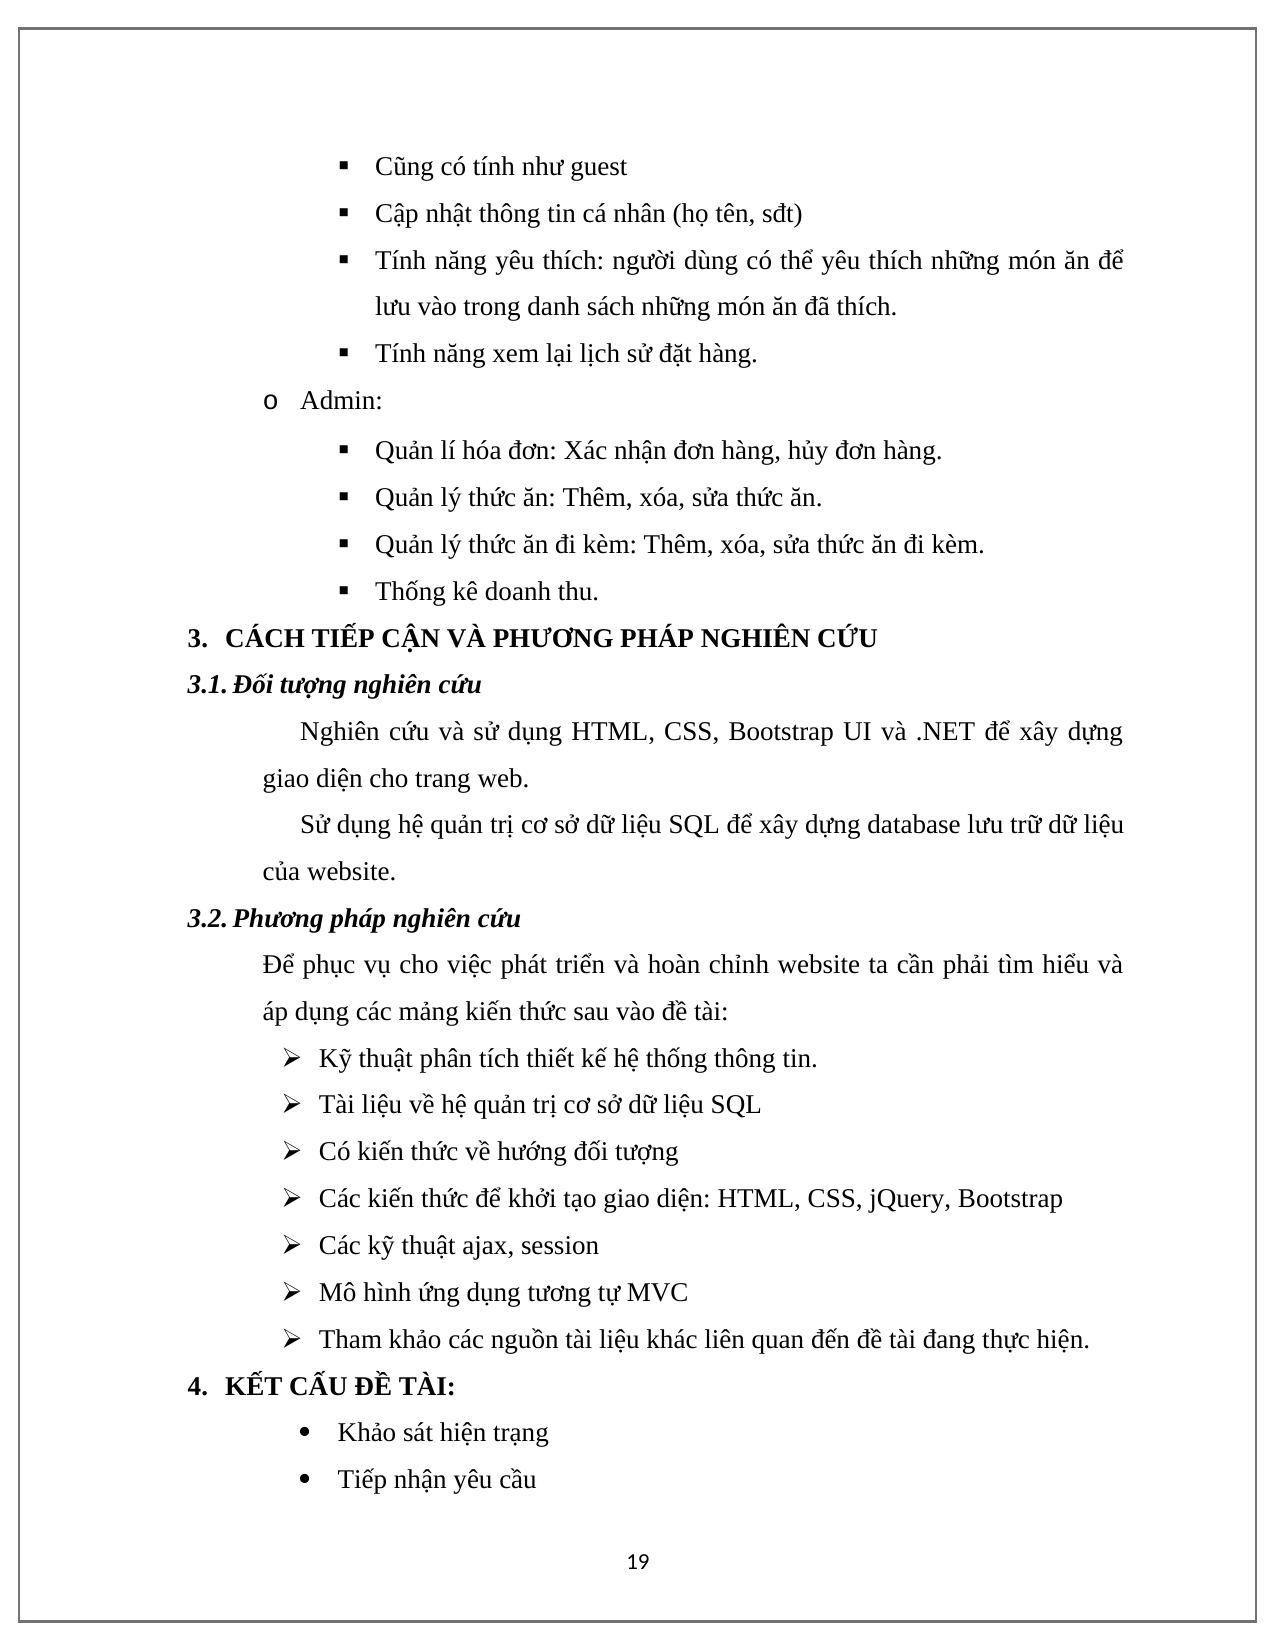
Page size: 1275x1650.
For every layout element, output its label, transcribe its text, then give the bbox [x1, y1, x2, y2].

list Tính năng xem lại lịch sử đặt hàng. [337, 337, 1125, 368]
list CÁCH TIẾP CẬN VÀ PHƯƠNG PHÁP NGHIÊN CỨU [187, 622, 1125, 653]
list Nghiên cứu và sử dụng HTML, CSS, Bootstrap UI và .NET để xây dựng giao diện cho trang web. [262, 715, 1125, 793]
list Có kiến thức về hướng đối tượng [281, 1135, 1125, 1167]
list Tiếp nhận yêu cầu [300, 1463, 1125, 1494]
list Đối tượng nghiên cứu [187, 668, 1125, 699]
list Cập nhật thông tin cá nhân (họ tên, sđt) [337, 197, 1125, 228]
list KẾT CẤU ĐỀ TÀI: [187, 1370, 1125, 1401]
list Cũng có tính như guest [337, 150, 1125, 181]
list Khảo sát hiện trạng [300, 1416, 1125, 1448]
list Các kỹ thuật ajax, session [281, 1229, 1125, 1260]
list Sử dụng hệ quản trị cơ sở dữ liệu SQL để xây dựng database lưu trữ dữ liệu của website. [262, 808, 1125, 886]
list Tính năng yêu thích: người dùng có thể yêu thích những món ăn để lưu vào trong danh sách những món ăn đã thích. [337, 244, 1125, 322]
list Tham khảo các nguồn tài liệu khác liên quan đến đề tài đang thực hiện. [281, 1323, 1125, 1354]
list Thống kê doanh thu. [337, 575, 1125, 606]
list Để phục vụ cho việc phát triển và hoàn chỉnh website ta cần phải tìm hiểu và áp dụng các mảng kiến thức sau vào đề tài: [262, 948, 1125, 1026]
list Tài liệu về hệ quản trị cơ sở dữ liệu SQL [281, 1088, 1125, 1120]
list Mô hình ứng dụng tương tự MVC [281, 1276, 1125, 1307]
list Quản lý thức ăn: Thêm, xóa, sửa thức ăn. [337, 481, 1125, 512]
list Các kiến thức để khởi tạo giao diện: HTML, CSS, jQuery, Bootstrap [281, 1182, 1125, 1213]
list Kỹ thuật phân tích thiết kế hệ thống thông tin. [281, 1042, 1125, 1073]
list Quản lí hóa đơn: Xác nhận đơn hàng, hủy đơn hàng. [337, 434, 1125, 465]
list Phương pháp nghiên cứu [187, 902, 1125, 933]
list Admin: [262, 384, 1125, 417]
list Quản lý thức ăn đi kèm: Thêm, xóa, sửa thức ăn đi kèm. [337, 528, 1125, 559]
